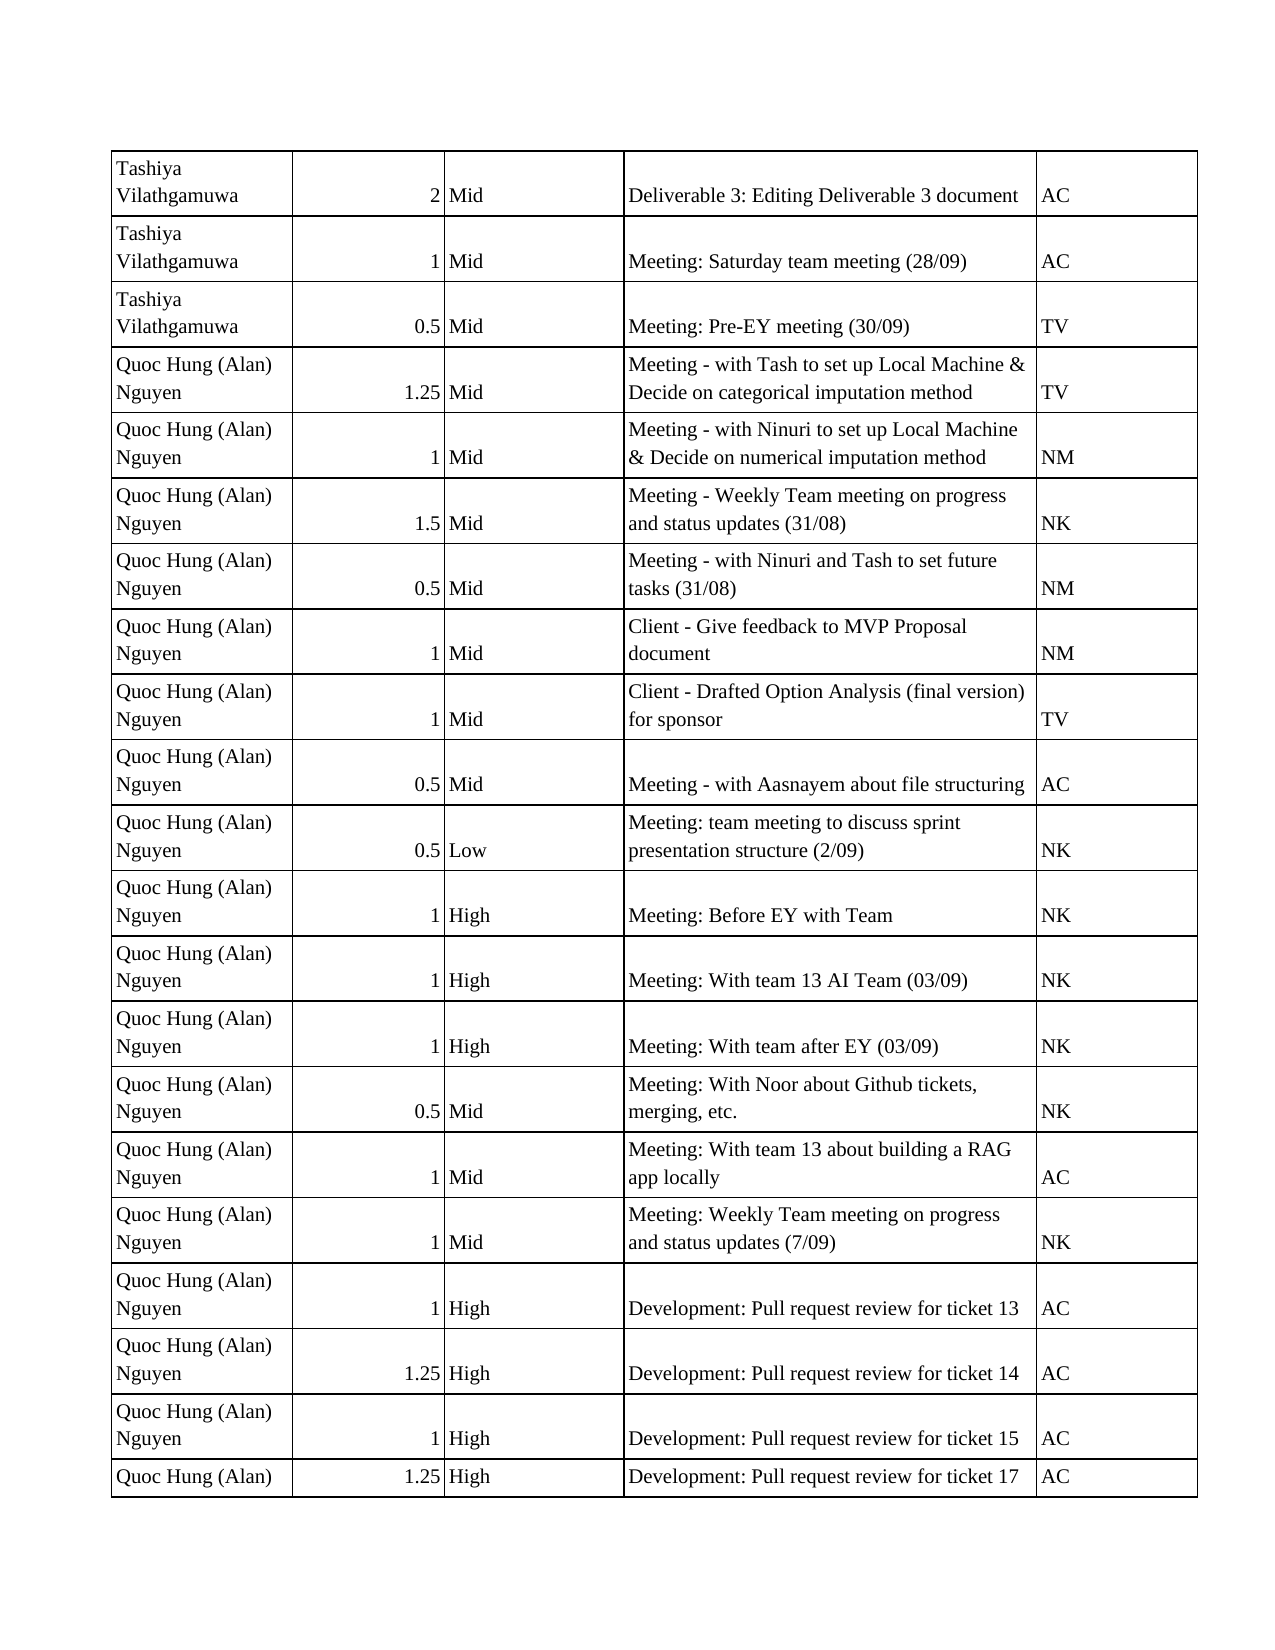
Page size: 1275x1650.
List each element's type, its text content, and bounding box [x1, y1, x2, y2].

table_cell Quoc Hung (Alan) Nguyen [112, 348, 292, 412]
table_cell 1 [293, 1198, 444, 1262]
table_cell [112, 152, 292, 215]
table_cell Meeting: Weekly Team meeting on progress and status updates (7/09) [625, 1198, 1036, 1262]
table_cell Development: Pull request review for ticket 13 [625, 1264, 1036, 1327]
table_cell Quoc Hung (Alan) Nguyen [112, 479, 292, 542]
table_cell 1 [293, 413, 444, 477]
table_cell NK [1037, 806, 1197, 869]
table_cell Mid [445, 152, 623, 215]
table_cell Mid [445, 544, 623, 608]
table_cell Mid [445, 282, 623, 346]
table_cell 0.5 [293, 544, 444, 608]
table_cell NK [1037, 479, 1197, 542]
table_cell Quoc Hung (Alan) Nguyen [112, 871, 292, 935]
table_cell Development: Pull request review for ticket 15 [625, 1395, 1036, 1458]
table_cell 0.5 [293, 1067, 444, 1131]
table_cell High [445, 1329, 623, 1393]
table_cell Quoc Hung (Alan) Nguyen [112, 806, 292, 869]
table_cell NM [1037, 413, 1197, 477]
table_cell Quoc Hung (Alan) Nguyen [112, 1067, 292, 1131]
table_cell Meeting - with Ninuri to set up Local Machine & Decide on numerical imputation method [625, 413, 1036, 477]
table_cell Meeting - with Ninuri and Tash to set future tasks (31/08) [625, 544, 1036, 608]
table_cell TV [1037, 282, 1197, 346]
table_cell Meeting: With team after EY (03/09) [625, 1002, 1036, 1066]
table_cell 1 [293, 1002, 444, 1066]
table_cell Low [445, 806, 623, 869]
table_cell NK [1037, 871, 1197, 935]
table_cell Tashiya Vilathgamuwa [112, 217, 292, 281]
table_cell NK [1037, 937, 1197, 1000]
table_cell Mid [445, 348, 623, 412]
table_cell Meeting - with Aasnayem about file structuring [625, 740, 1036, 804]
table_cell Quoc Hung (Alan) Nguyen [112, 675, 292, 739]
table_cell Mid [445, 413, 623, 477]
table_cell High [445, 937, 623, 1000]
table_cell 1 [293, 1264, 444, 1327]
table_cell NK [1037, 1002, 1197, 1066]
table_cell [625, 1460, 1036, 1496]
table_cell 2 [293, 152, 444, 215]
table_cell Tashiya Vilathgamuwa [112, 282, 292, 346]
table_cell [112, 1460, 292, 1496]
table_cell TV [1037, 675, 1197, 739]
table_cell Meeting: With Noor about Github tickets, merging, etc. [625, 1067, 1036, 1131]
table_cell Mid [445, 217, 623, 281]
table_cell High [445, 1460, 623, 1496]
table_cell Mid [445, 675, 623, 739]
table_cell High [445, 1395, 623, 1458]
table_cell Meeting: team meeting to discuss sprint presentation structure (2/09) [625, 806, 1036, 869]
table_cell AC [1037, 1133, 1197, 1197]
table_cell Development: Pull request review for ticket 14 [625, 1329, 1036, 1393]
table_cell NK [1037, 1067, 1197, 1131]
table_cell AC [1037, 152, 1197, 215]
table_cell Meeting - with Tash to set up Local Machine & Decide on categorical imputation method [625, 348, 1036, 412]
table_cell NM [1037, 610, 1197, 673]
table_cell NK [1037, 1198, 1197, 1262]
table_cell Mid [445, 479, 623, 542]
table_cell 1 [293, 871, 444, 935]
table_cell 1 [293, 1133, 444, 1197]
table_cell Quoc Hung (Alan) Nguyen [112, 1198, 292, 1262]
table_cell Mid [445, 1067, 623, 1131]
table_cell NM [1037, 544, 1197, 608]
table_cell Client - Give feedback to MVP Proposal document [625, 610, 1036, 673]
table_cell 1 [293, 610, 444, 673]
table_cell Meeting: Pre-EY meeting (30/09) [625, 282, 1036, 346]
table_cell Quoc Hung (Alan) Nguyen [112, 937, 292, 1000]
table_cell 0.5 [293, 740, 444, 804]
table_cell 1.25 [293, 1329, 444, 1393]
table_cell Quoc Hung (Alan) Nguyen [112, 1002, 292, 1066]
table_cell Mid [445, 610, 623, 673]
table_cell Deliverable 3: Editing Deliverable 3 document [625, 152, 1036, 215]
table_cell Quoc Hung (Alan) Nguyen [112, 1329, 292, 1393]
table_cell Mid [445, 740, 623, 804]
table_cell Meeting: With team 13 AI Team (03/09) [625, 937, 1036, 1000]
table_cell 0.5 [293, 806, 444, 869]
table_cell Quoc Hung (Alan) Nguyen [112, 1264, 292, 1327]
table_cell 0.5 [293, 282, 444, 346]
table_cell 1 [293, 675, 444, 739]
table_cell AC [1037, 740, 1197, 804]
table_cell Meeting: Before EY with Team [625, 871, 1036, 935]
table_cell Quoc Hung (Alan) Nguyen [112, 610, 292, 673]
table_cell Meeting: With team 13 about building a RAG app locally [625, 1133, 1036, 1197]
table_cell High [445, 871, 623, 935]
table_cell AC [1037, 1460, 1197, 1496]
table_cell Mid [445, 1133, 623, 1197]
table_cell Client - Drafted Option Analysis (final version) for sponsor [625, 675, 1036, 739]
table_cell Meeting: Saturday team meeting (28/09) [625, 217, 1036, 281]
table_cell AC [1037, 1329, 1197, 1393]
table_cell TV [1037, 348, 1197, 412]
table_cell Quoc Hung (Alan) Nguyen [112, 544, 292, 608]
table_cell Quoc Hung (Alan) Nguyen [112, 1395, 292, 1458]
table_cell 1 [293, 937, 444, 1000]
table_cell Mid [445, 1198, 623, 1262]
table_cell AC [1037, 1264, 1197, 1327]
table_cell Quoc Hung (Alan) Nguyen [112, 1133, 292, 1197]
table_cell 1.25 [293, 348, 444, 412]
table_cell AC [1037, 1395, 1197, 1458]
table_cell High [445, 1264, 623, 1327]
table_cell Quoc Hung (Alan) Nguyen [112, 413, 292, 477]
table_cell Quoc Hung (Alan) Nguyen [112, 740, 292, 804]
table_cell 1 [293, 217, 444, 281]
table_cell Meeting - Weekly Team meeting on progress and status updates (31/08) [625, 479, 1036, 542]
table_cell High [445, 1002, 623, 1066]
table_cell 1 [293, 1395, 444, 1458]
table_cell AC [1037, 217, 1197, 281]
table_cell 1.25 [293, 1460, 444, 1496]
table_cell 1.5 [293, 479, 444, 542]
